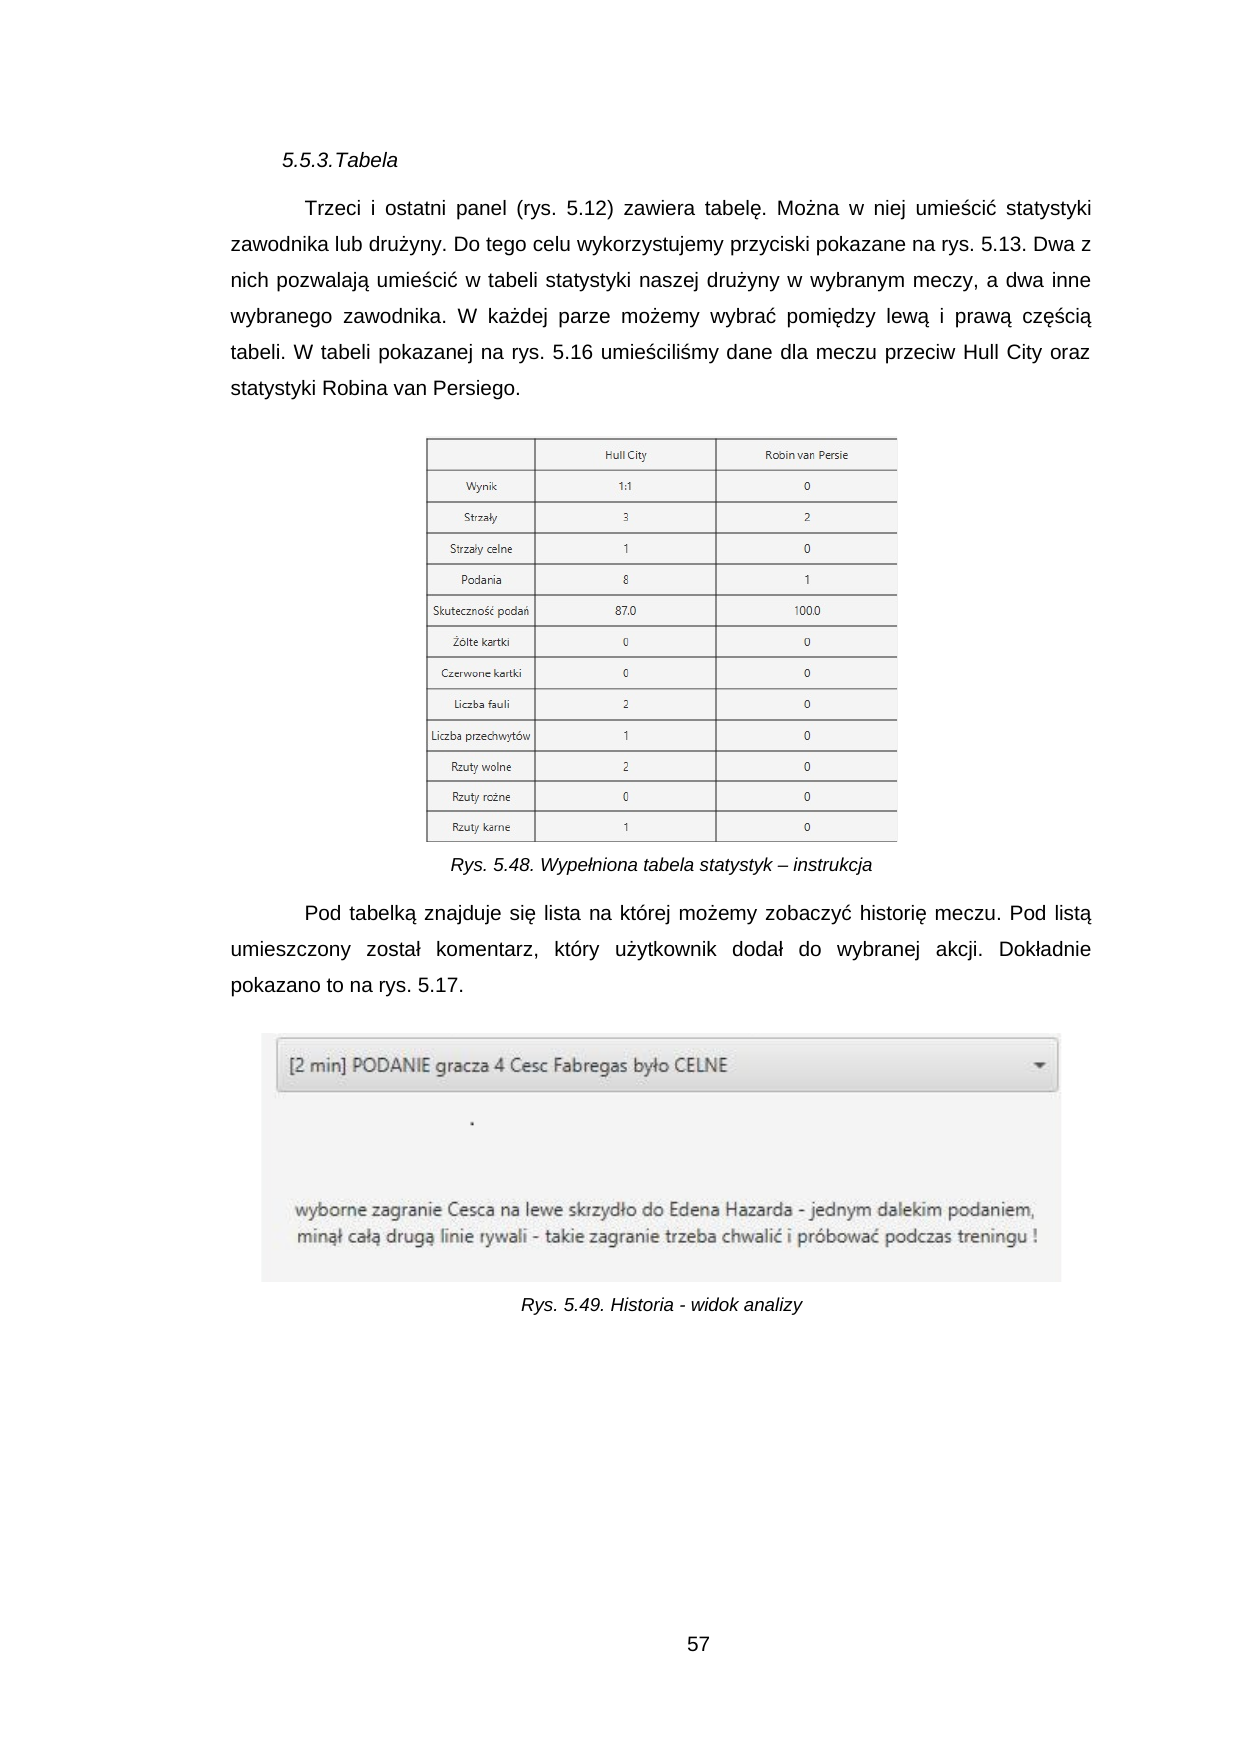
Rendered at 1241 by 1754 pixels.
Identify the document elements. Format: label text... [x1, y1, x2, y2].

text Trzeci i ostatni panel (rys. 5.12) zawiera tabelę. Można w niej umieścić statystyki zawodnika lub drużyny. Do tego celu wykorzystujemy przyciski pokazane na rys. 5.13. Dwa z nich pozwalają umieścić w tabeli statystyki naszej drużyny w wybranym meczy, a dwa inne wybranego zawodnika. W każdej parze możemy wybrać pomiędzy lewą i prawą częścią tabeli. W tabeli pokazanej na rys. 5.16 umieściliśmy dane dla meczu przeciw Hull City oraz statystyki Robina van Persiego. [230, 196, 1092, 400]
picture [425, 436, 898, 842]
text Pod tabelką znajduje się lista na której możemy zobaczyć historię meczu. Pod listą umieszczony został komentarz, który użytkownik dodał do wybranej akcji. Dokładnie pokazano to na rys. 5.17. [230, 901, 1092, 996]
subtitle Tabela [282, 148, 1092, 172]
picture [261, 1033, 1062, 1282]
